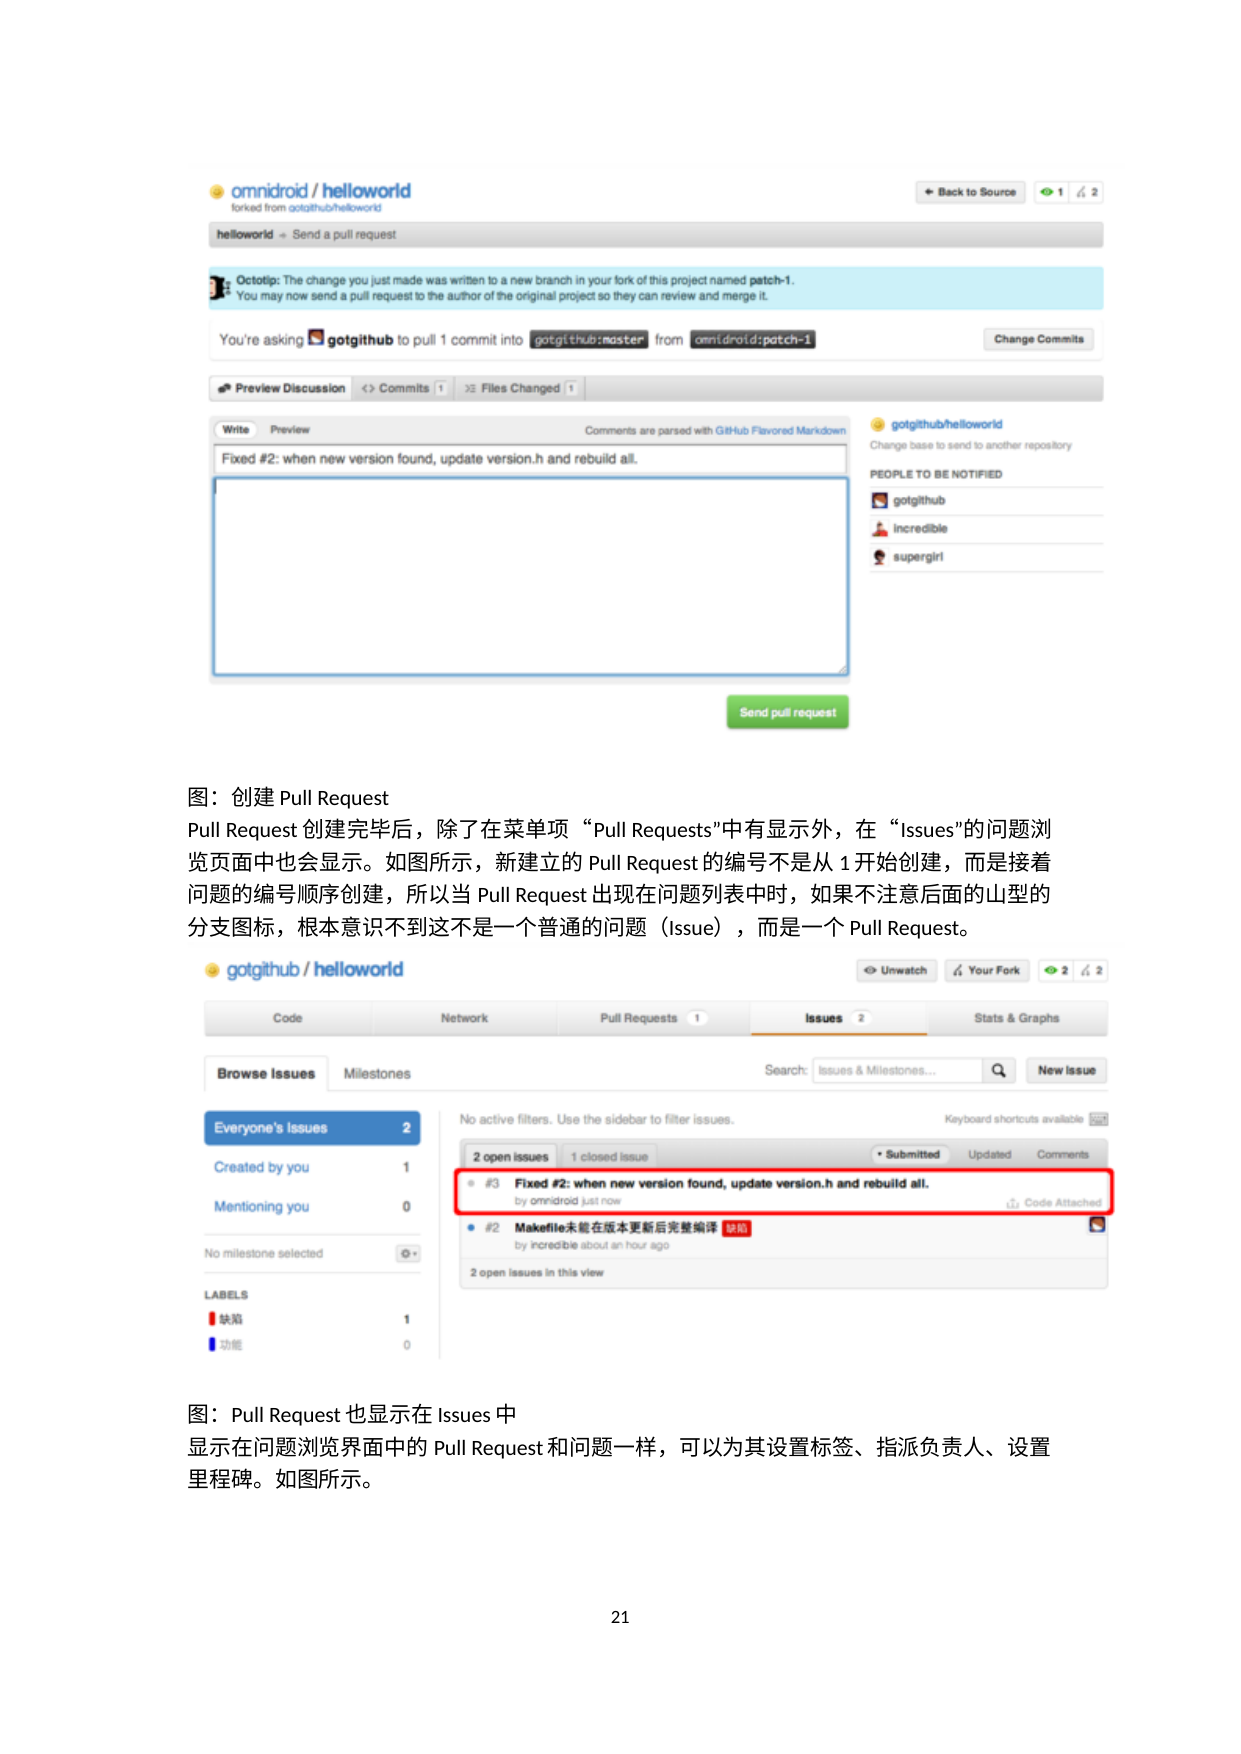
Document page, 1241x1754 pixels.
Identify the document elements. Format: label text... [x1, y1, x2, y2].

picture [187, 942, 1125, 1374]
text 显示在问题浏览界面中的Pull Request和问题一样，可以为其设置标签、指派负责人、设置里程碑。如图所示。 [187, 1429, 1053, 1494]
text Pull Request创建完毕后，除了在菜单项“Pull Requests”中有显示外，在“Issues”的问题浏览页面中也会显示。如图所示，新建立的Pull Request的编号不是从1开始创建，而是接着问题的编号顺序创建，所以当Pull Request出现在问题列表中时，如果不注意后面的山型的分支图标，根本意识不到这不是一个普通的问题（Issue），而是一个Pull Request。 [187, 812, 1053, 942]
picture [187, 162, 1125, 748]
text 图：创建Pull Request [187, 779, 1053, 812]
text 图：Pull Request也显示在Issues中 [187, 1397, 1053, 1429]
